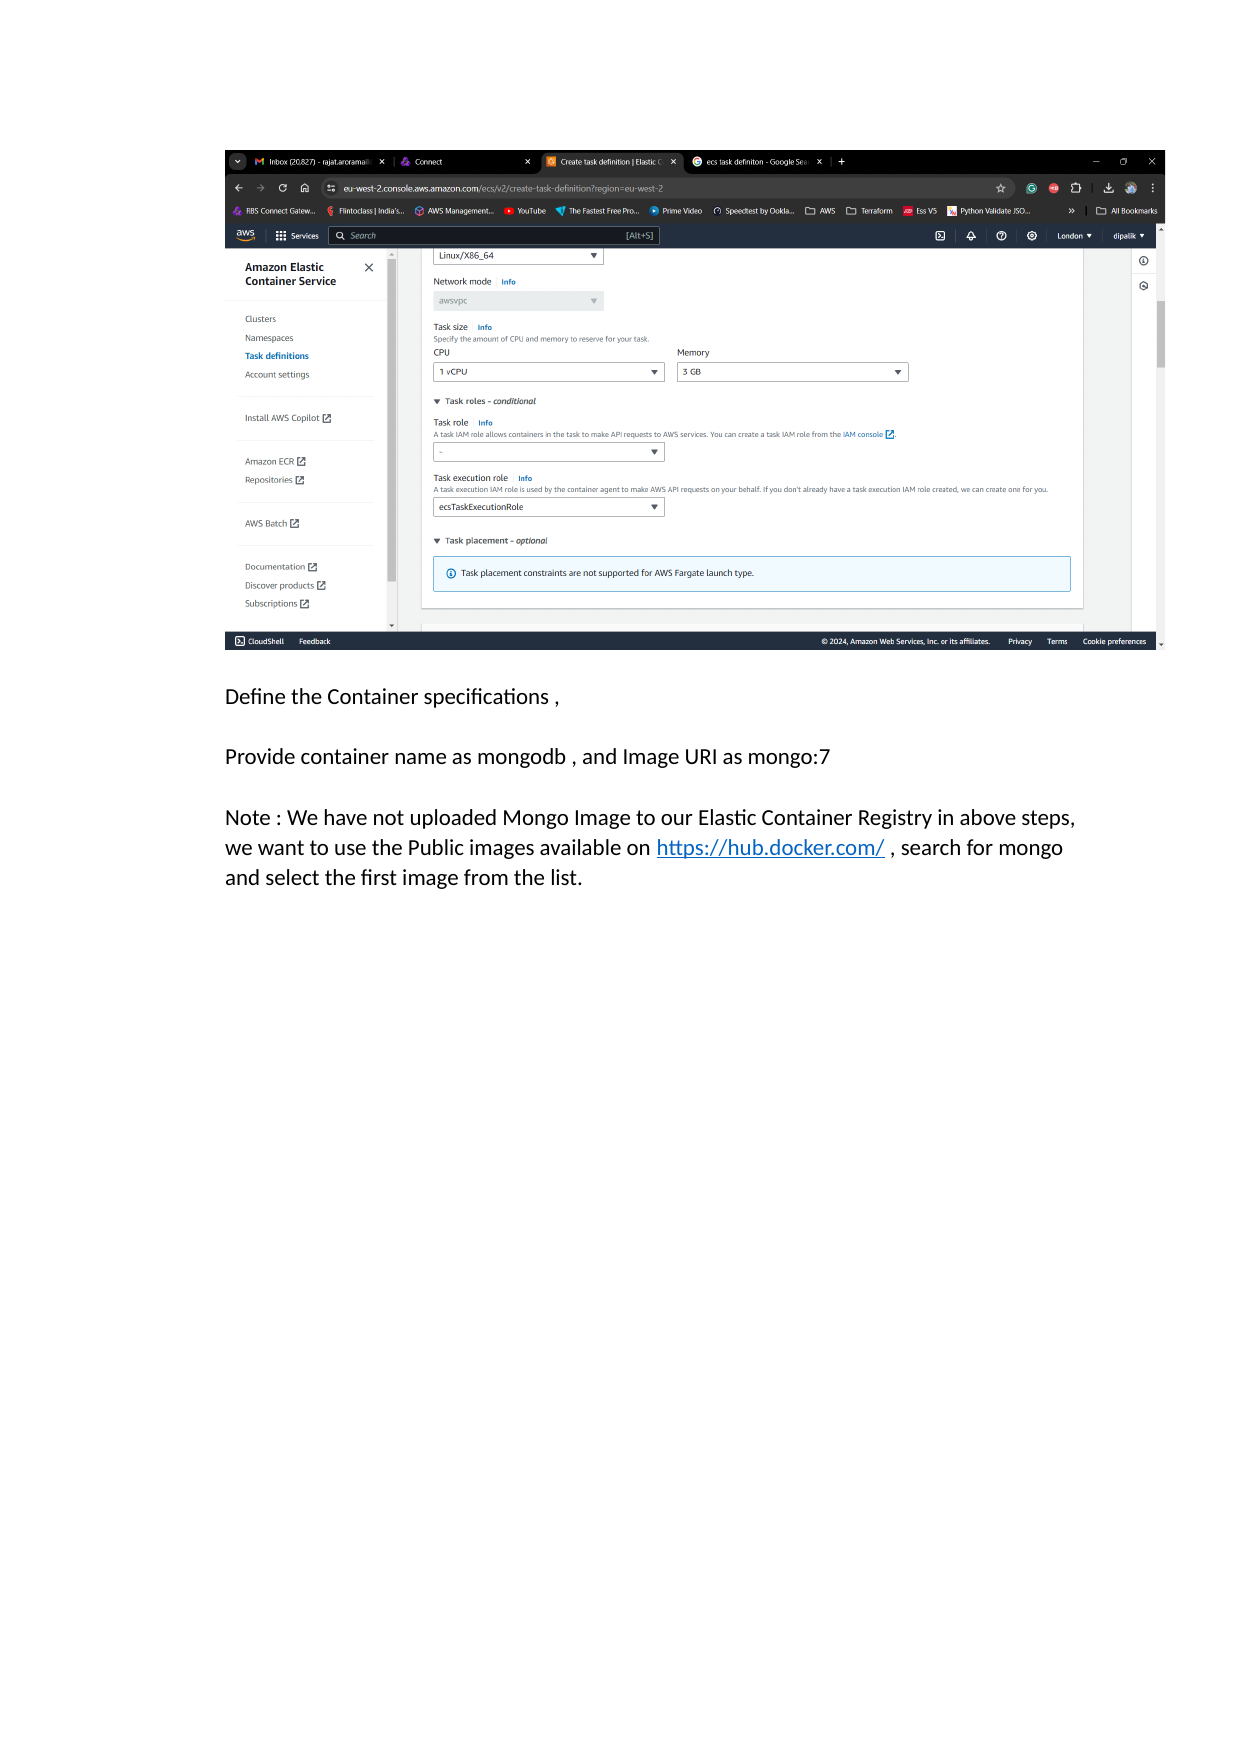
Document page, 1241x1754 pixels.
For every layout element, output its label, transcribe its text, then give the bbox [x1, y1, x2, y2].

list Note : We have not uploaded Mongo Image to our Elastic Container Registry in above steps, we want to use the Public images available on https://hub.docker.com/ , search for mongo and select the first image from the list. [225, 803, 1090, 891]
picture [225, 150, 1166, 650]
list Define the Container specifications , [225, 682, 1090, 710]
list Provide container name as mongodb , and Image URI as mongo:7 [225, 742, 1090, 770]
